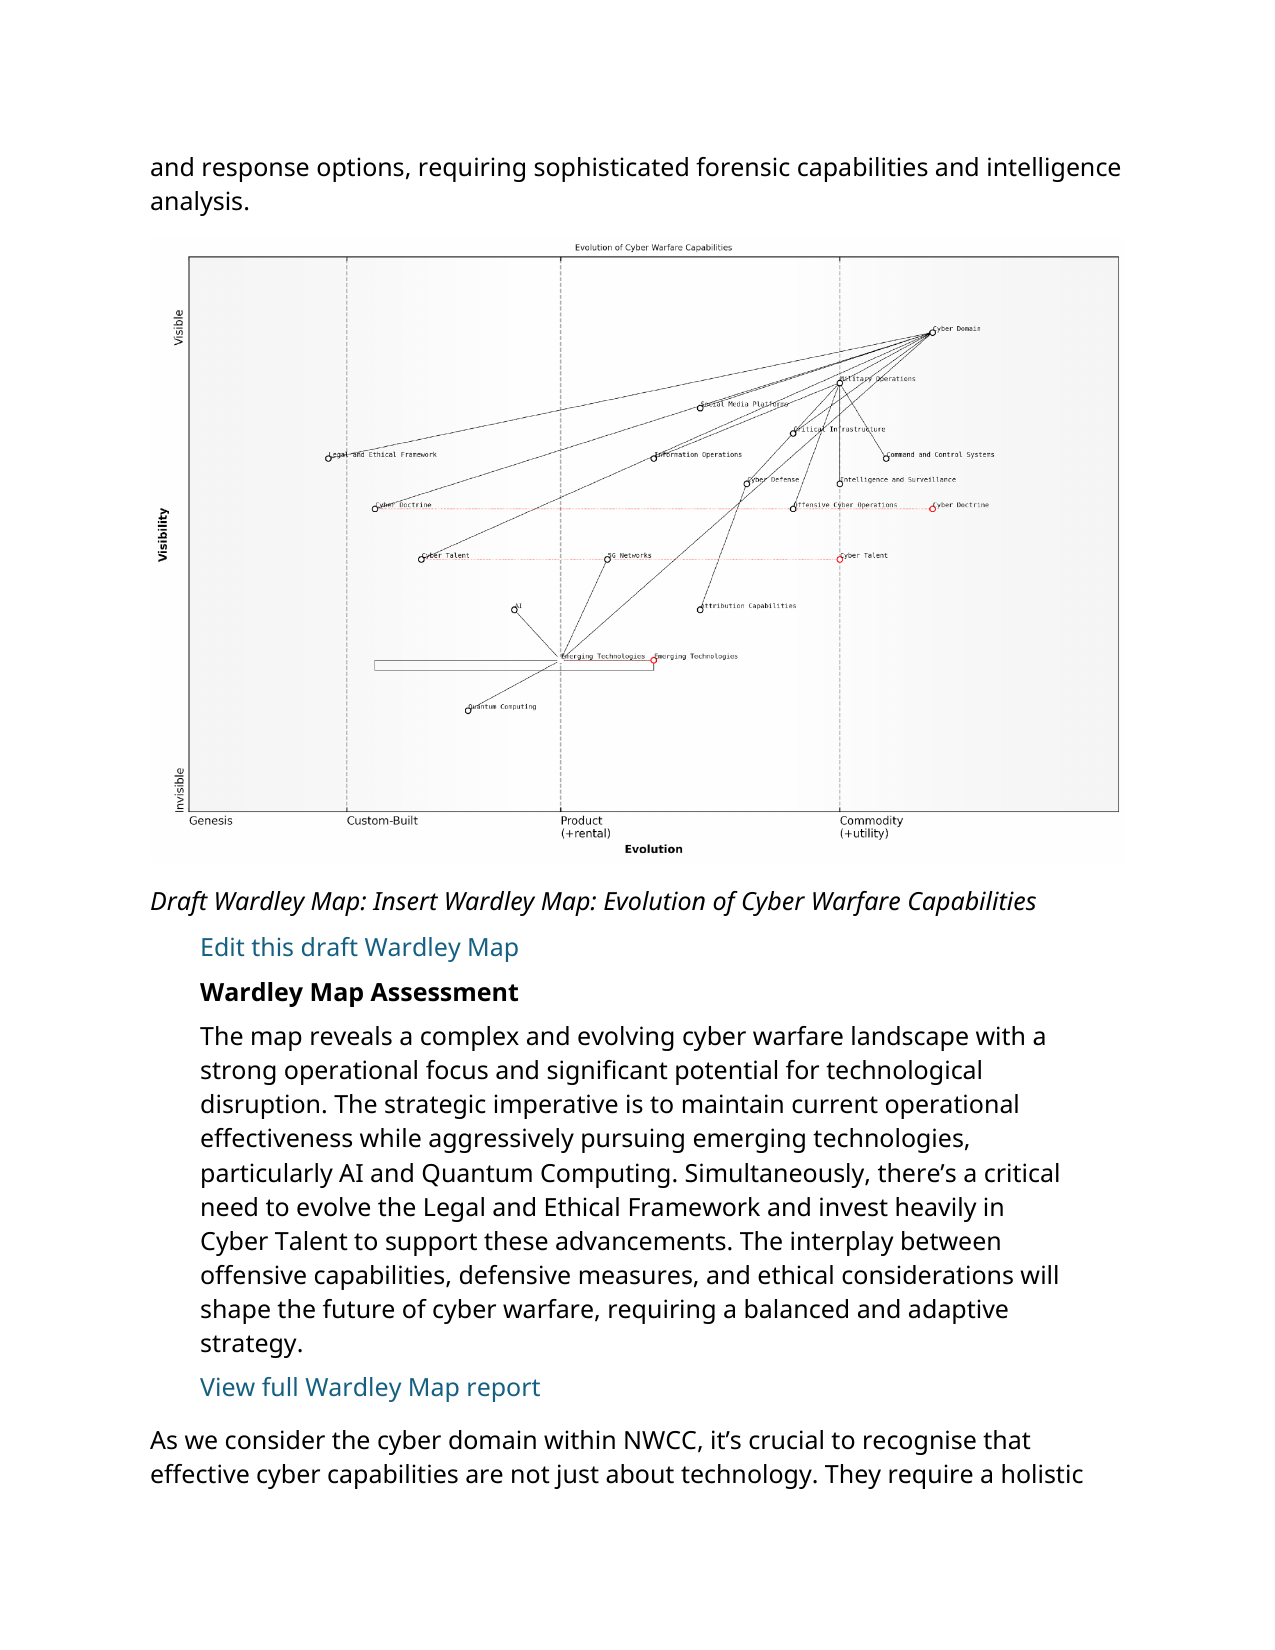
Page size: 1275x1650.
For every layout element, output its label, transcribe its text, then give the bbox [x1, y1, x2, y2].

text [150, 1423, 1125, 1491]
text Edit this draft Wardley Map [200, 930, 1075, 964]
text View full Wardley Map report [200, 1370, 1075, 1404]
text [150, 150, 1125, 218]
text Draft Wardley Map: Insert Wardley Map: Evolution of Cyber Warfare Capabilities [150, 883, 1125, 917]
picture [150, 236, 1125, 863]
text Wardley Map Assessment [200, 974, 1075, 1008]
text The map reveals a complex and evolving cyber warfare landscape with a strong operational focus and significant potential for technological disruption. The strategic imperative is to maintain current operational effectiveness while aggressively pursuing emerging technologies, particularly AI and Quantum Computing. Simultaneously, there’s a critical need to evolve the Legal and Ethical Framework and invest heavily in Cyber Talent to support these advancements. The interplay between offensive capabilities, defensive measures, and ethical considerations will shape the future of cyber warfare, requiring a balanced and adaptive strategy. [200, 1019, 1075, 1359]
